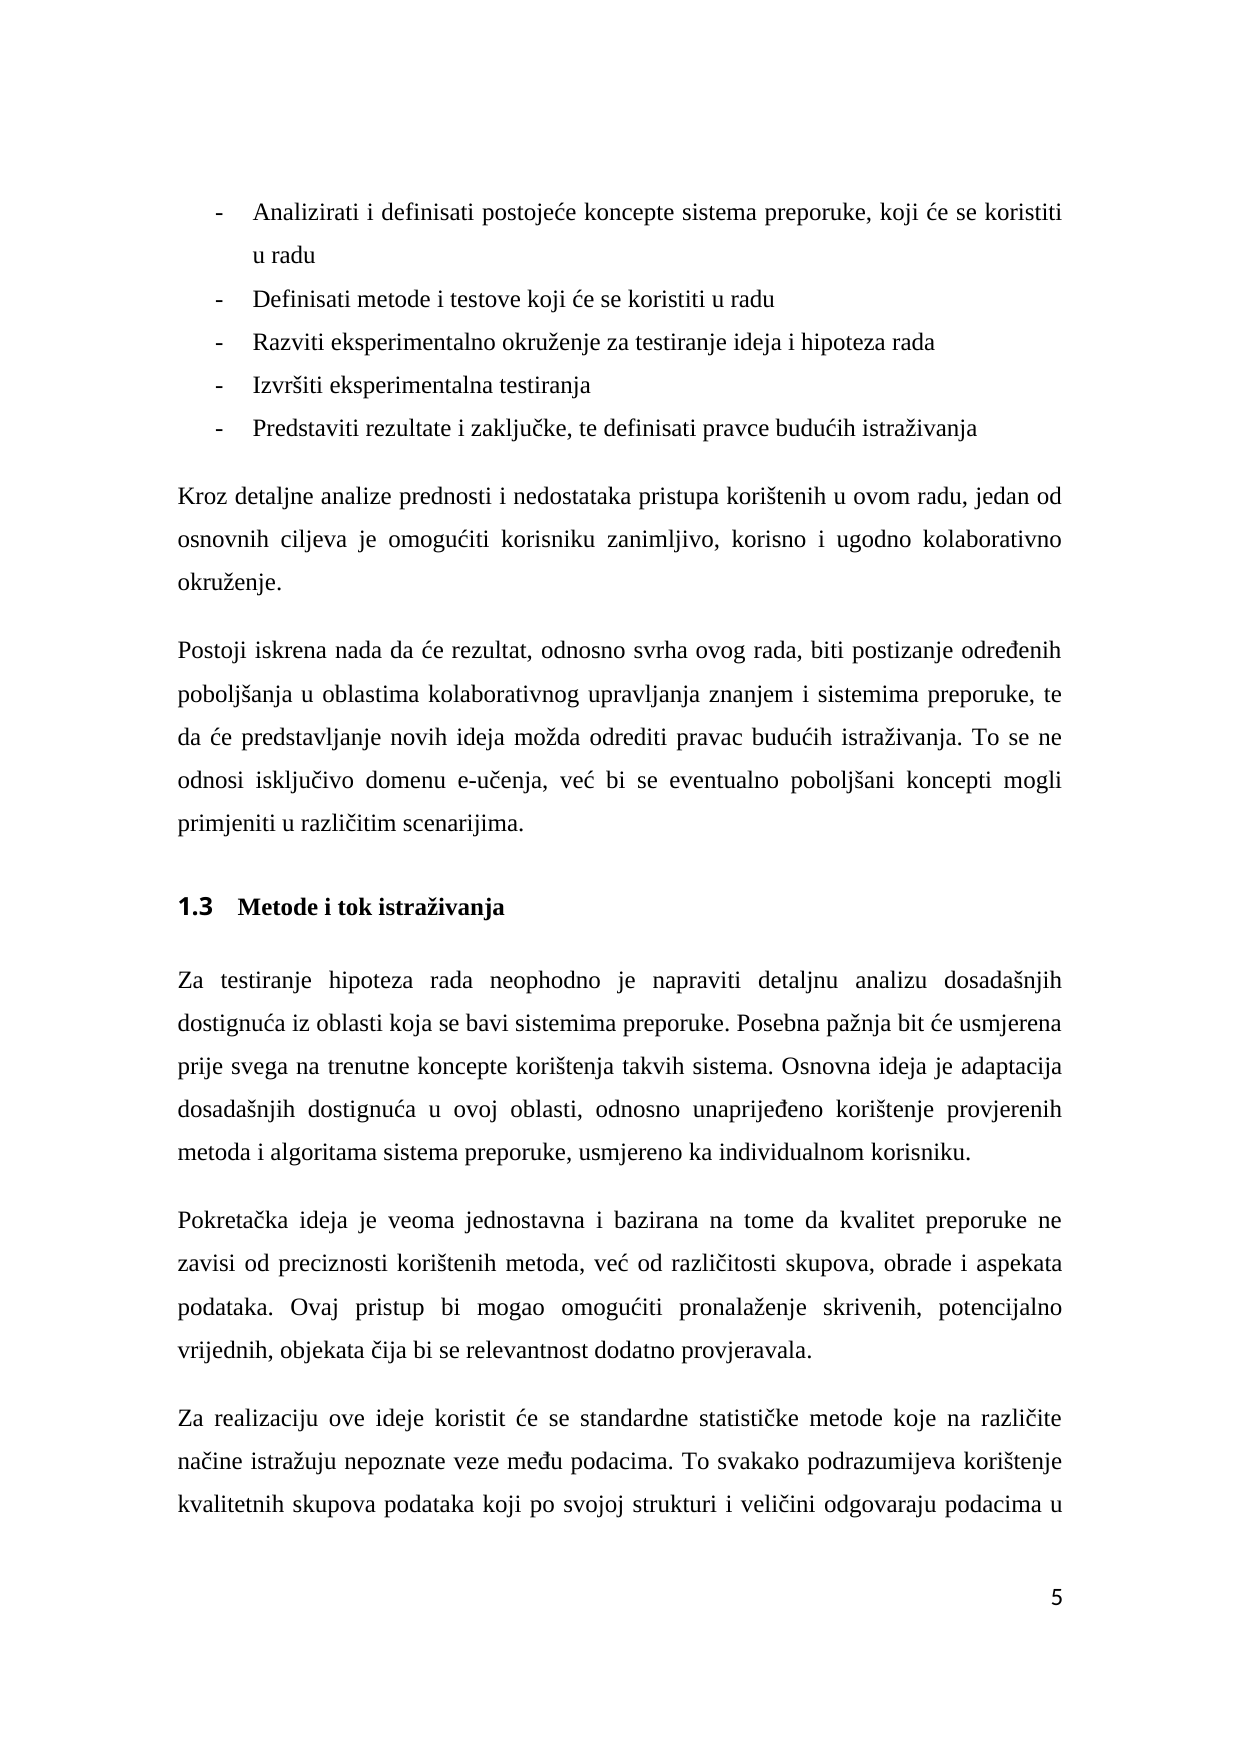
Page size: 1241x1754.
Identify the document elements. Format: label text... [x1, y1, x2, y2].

text Pokretačka ideja je veoma jednostavna i bazirana na tome da kvalitet preporuke ne zavisi od preciznosti korištenih metoda, već od različitosti skupova, obrade i aspekata podataka. Ovaj pristup bi mogao omogućiti pronalaženje skrivenih, potencijalno vrijednih, objekata čija bi se relevantnost dodatno provjeravala. [177, 1205, 1063, 1363]
text Za testiranje hipoteza rada neophodno je napraviti detaljnu analizu dosadašnjih dostignuća iz oblasti koja se bavi sistemima preporuke. Posebna pažnja bit će usmjerena prije svega na trenutne koncepte korištenja takvih sistema. Osnovna ideja je adaptacija dosadašnjih dostignuća u ovoj oblasti, odnosno unaprijeđeno korištenje provjerenih metoda i algoritama sistema preporuke, usmjereno ka individualnom korisniku. [177, 965, 1063, 1166]
subtitle Metode i tok istraživanja [177, 889, 1063, 923]
list Analizirati i definisati postojeće koncepte sistema preporuke, koji će se koristiti u radu [215, 197, 1063, 269]
list Izvršiti eksperimentalna testiranja [215, 370, 1063, 399]
text Kroz detaljne analize prednosti i nedostataka pristupa korištenih u ovom radu, jedan od osnovnih ciljeva je omogućiti korisniku zanimljivo, korisno i ugodno kolaborativno okruženje. [177, 481, 1063, 596]
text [177, 1403, 1063, 1518]
text Postoji iskrena nada da će rezultat, odnosno svrha ovog rada, biti postizanje određenih poboljšanja u oblastima kolaborativnog upravljanja znanjem i sistemima preporuke, te da će predstavljanje novih ideja možda odrediti pravac budućih istraživanja. To se ne odnosi isključivo domenu e-učenja, već bi se eventualno poboljšani koncepti mogli primjeniti u različitim scenarijima. [177, 636, 1063, 837]
list Razviti eksperimentalno okruženje za testiranje ideja i hipoteza rada [215, 327, 1063, 356]
list Predstaviti rezultate i zaključke, te definisati pravce budućih istraživanja [215, 413, 1063, 442]
list Definisati metode i testove koji će se koristiti u radu [215, 284, 1063, 312]
